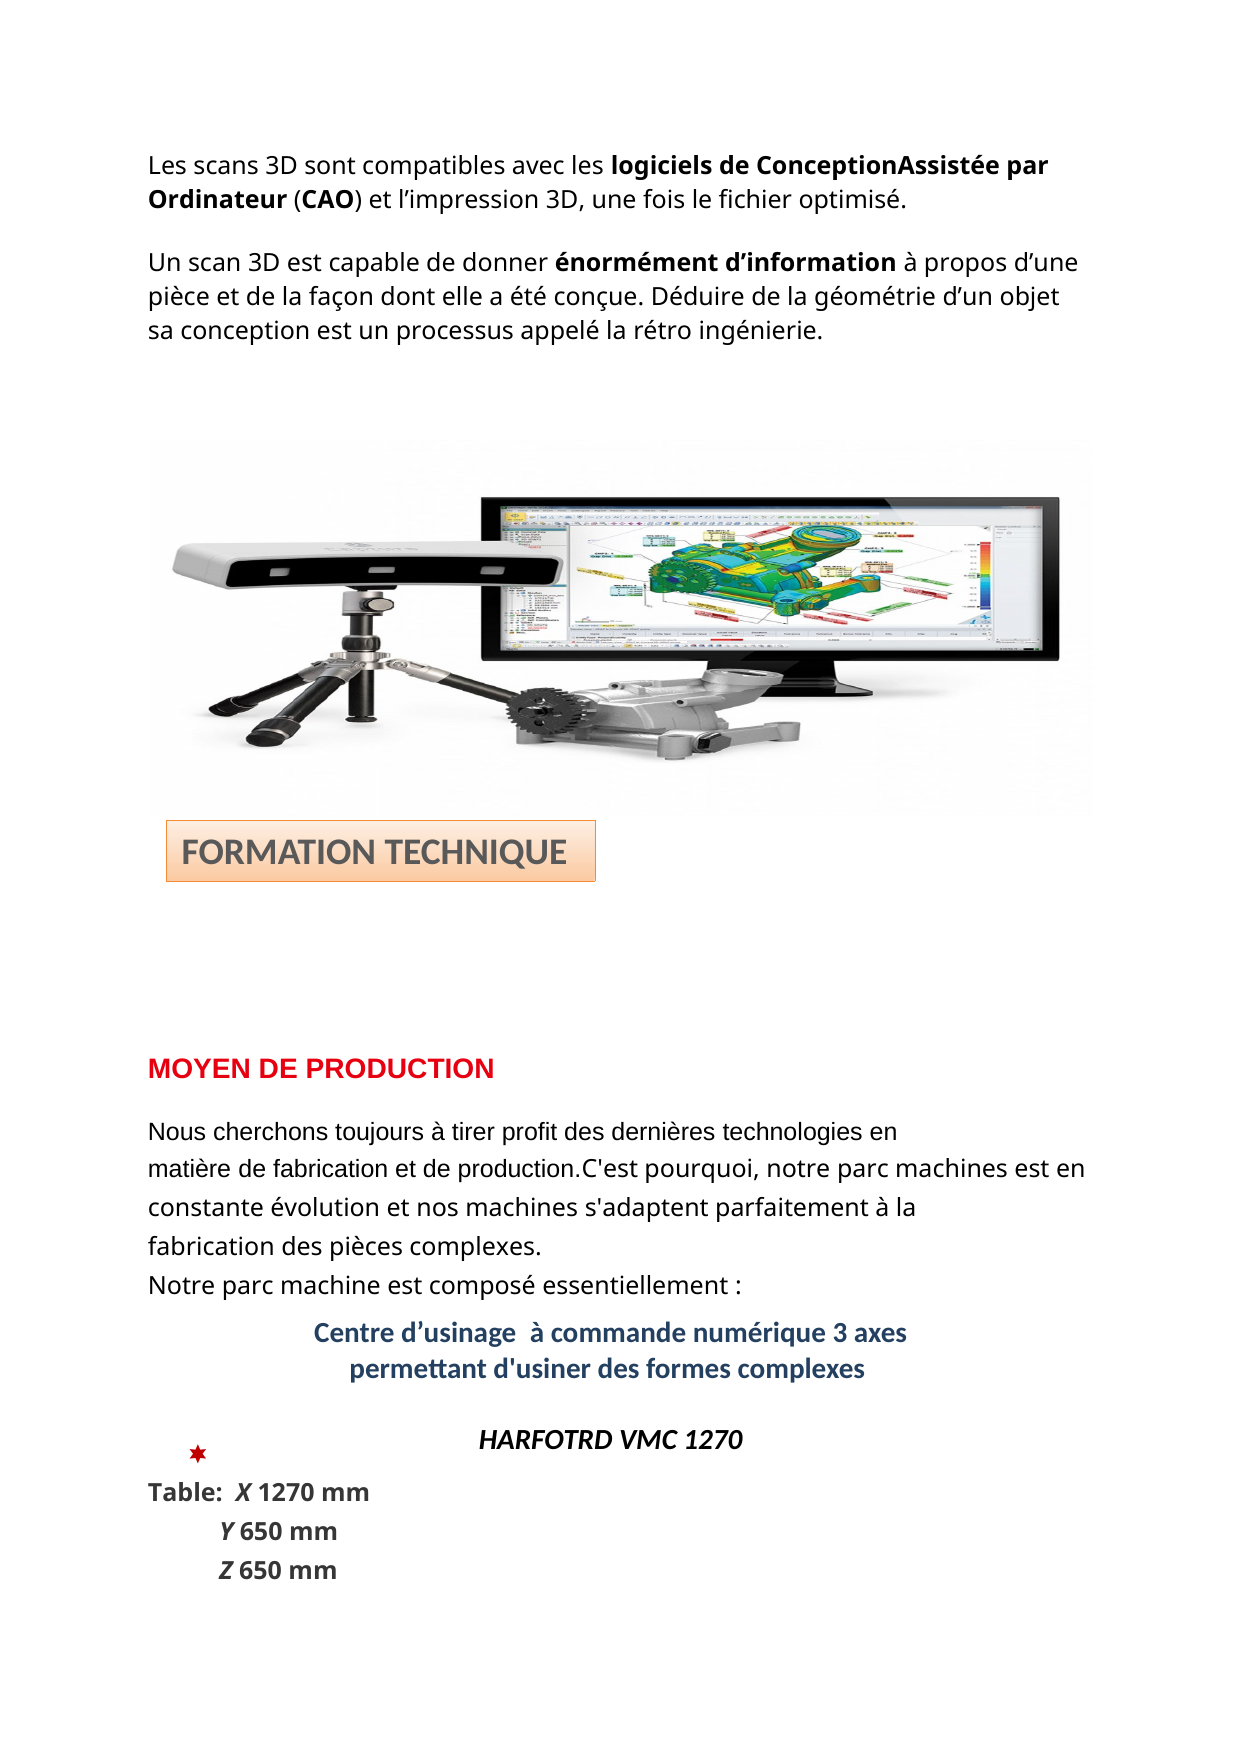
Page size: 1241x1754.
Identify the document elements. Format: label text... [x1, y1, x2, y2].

text MOYEN DE PRODUCTION [148, 1052, 1093, 1084]
text Table: X 1270 mm [148, 1474, 1093, 1508]
text Z 650 mm [148, 1553, 1093, 1587]
text Un scan 3D est capable de donner énormément d’information à propos d’une pièce et de la façon dont elle a été conçue. Déduire de la géométrie d’un objet sa conception est un processus appelé la rétro ingénierie. [148, 245, 1093, 347]
text Les scans 3D sont compatibles avec les logiciels de ConceptionAssistée par Ordinateur (CAO) et l’impression 3D, une fois le fichier optimisé. [148, 148, 1093, 216]
text Y 650 mm [148, 1513, 1093, 1548]
text Notre parc machine est composé essentiellement : [148, 1268, 1093, 1302]
picture [147, 439, 1093, 816]
text Nous cherchons toujours à tirer profit des dernières technologies en matière de fabrication et de production.C'est pourquoi, notre parc machines est en constante évolution et nos machines s'adaptent parfaitement à la fabrication des pièces complexes. [148, 1116, 1093, 1263]
